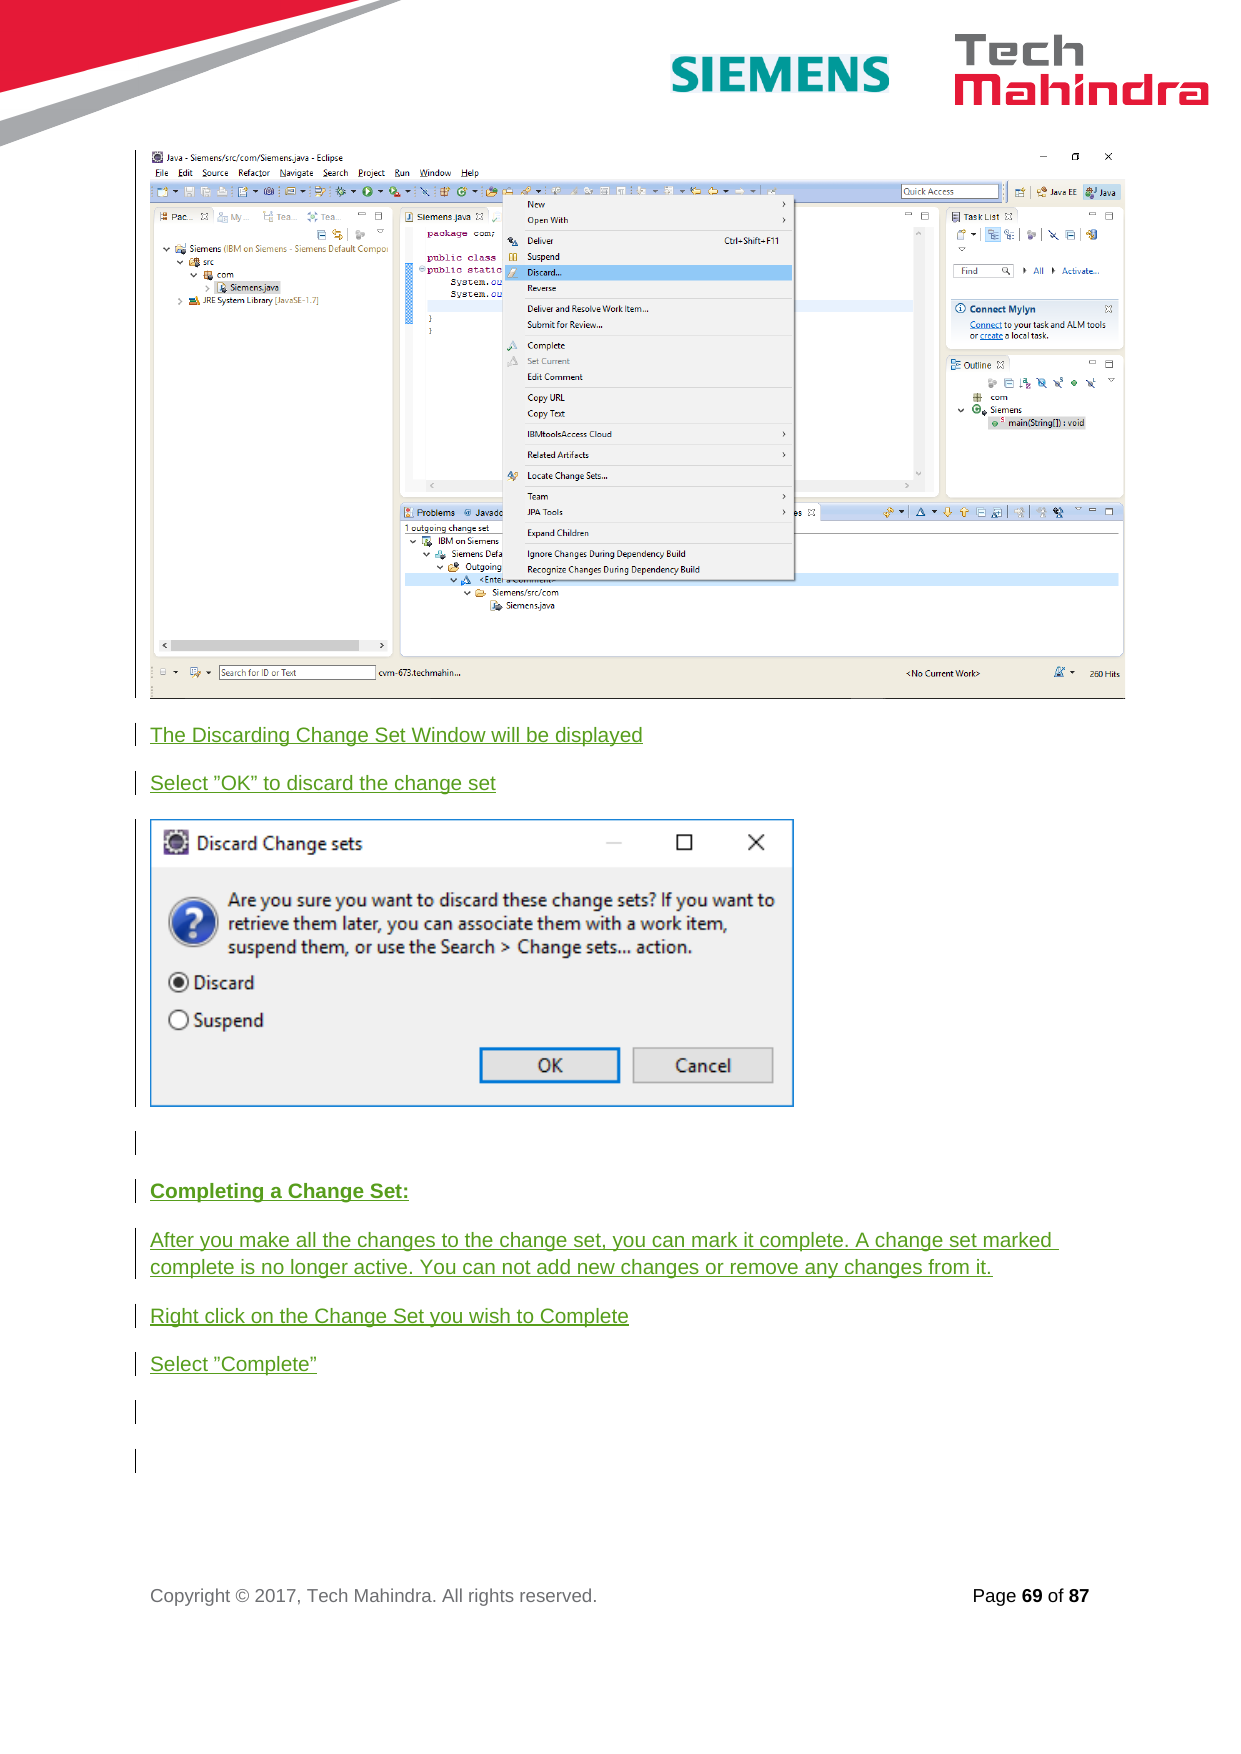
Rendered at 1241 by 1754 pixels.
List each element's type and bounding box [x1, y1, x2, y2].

picture [955, 34, 1209, 105]
picture [150, 150, 1125, 699]
picture [670, 54, 890, 93]
picture [150, 819, 794, 1107]
picture [0, 0, 423, 148]
